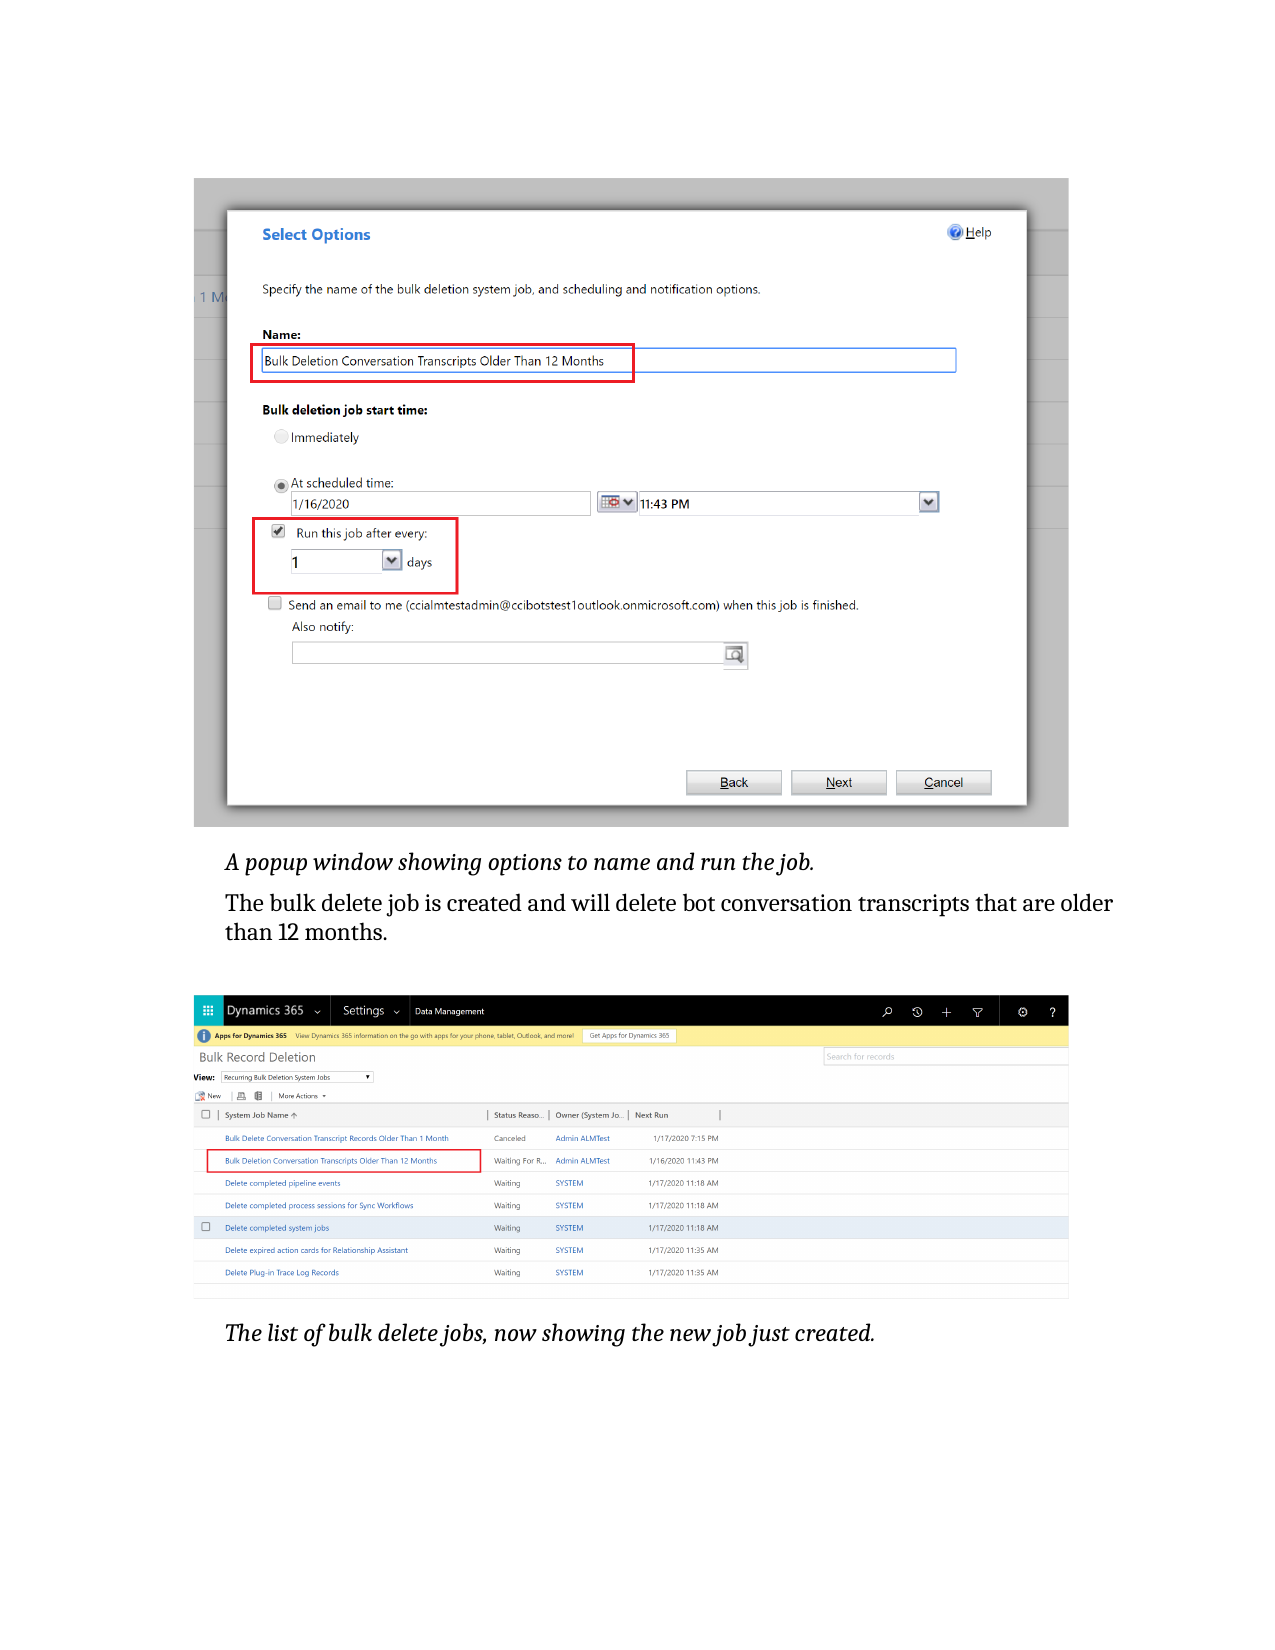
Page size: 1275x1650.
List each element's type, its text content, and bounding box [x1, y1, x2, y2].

picture [193, 995, 1069, 1299]
list The list of bulk delete jobs, now showing the new job just created. [175, 1319, 1125, 1348]
list A popup window showing options to name and run the job. [175, 847, 1125, 876]
picture [193, 178, 1069, 827]
list The bulk delete job is created and will delete bot conversation transcripts that are older than 12 months. [175, 889, 1125, 946]
